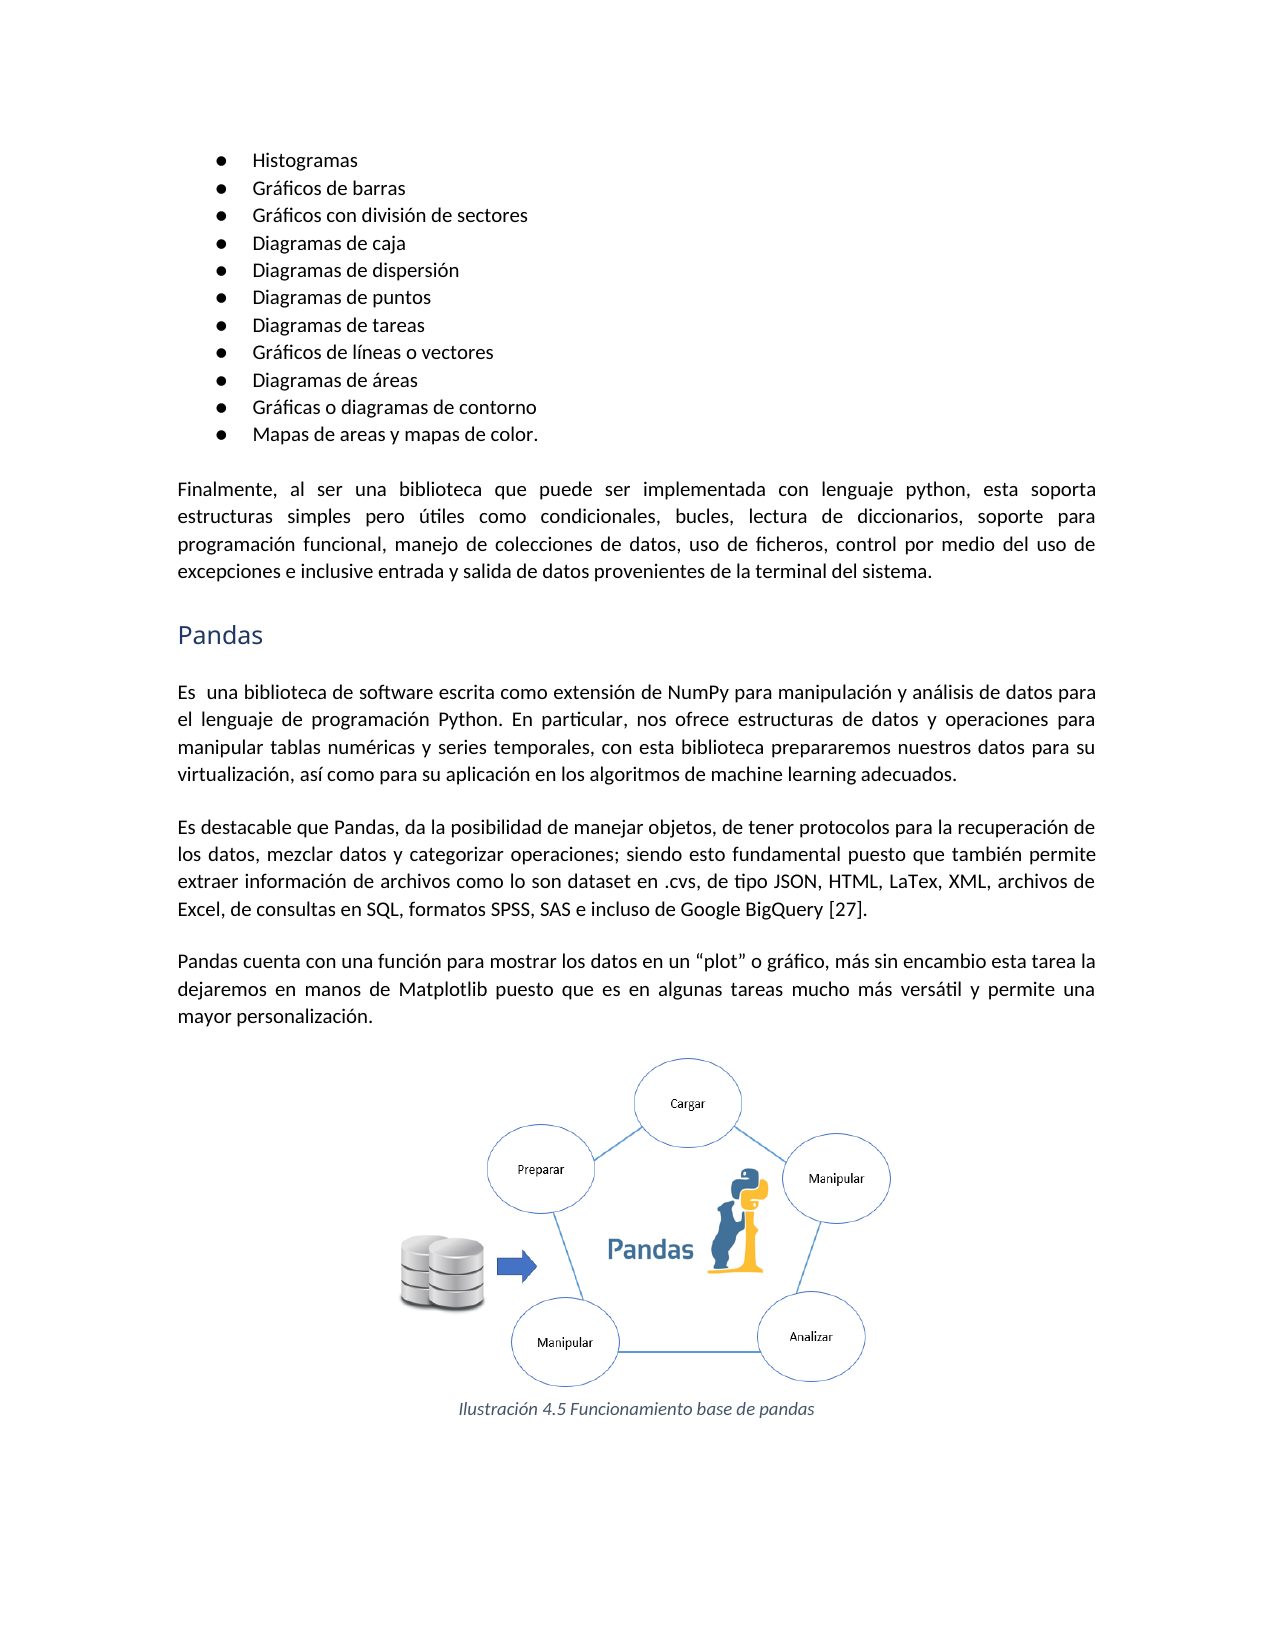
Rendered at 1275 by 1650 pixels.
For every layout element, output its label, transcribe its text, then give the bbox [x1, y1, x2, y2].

picture [378, 1058, 897, 1395]
subtitle Pandas [177, 617, 1098, 652]
list Diagramas de dispersión [215, 257, 1098, 283]
list Gráficas o diagramas de contorno [215, 394, 1098, 419]
list Diagramas de caja [215, 230, 1098, 255]
text Es una biblioteca de software escrita como extensión de NumPy para manipulación y análisis de datos para el lenguaje de programación Python. En particular, nos ofrece estructuras de datos y operaciones para manipular tablas numéricas y series temporales, con esta biblioteca prepararemos nuestros datos para su virtualización, así como para su aplicación en los algoritmos de machine learning adecuados. [177, 679, 1098, 787]
text Pandas cuenta con una función para mostrar los datos en un “plot” o gráfico, más sin encambio esta tarea la dejaremos en manos de Matplotlib puesto que es en algunas tareas mucho más versátil y permite una mayor personalización. [177, 948, 1098, 1029]
text Es destacable que Pandas, da la posibilidad de manejar objetos, de tener protocolos para la recuperación de los datos, mezclar datos y categorizar operaciones; siendo esto fundamental puesto que también permite extraer información de archivos como lo son dataset en .cvs, de tipo JSON, HTML, LaTex, XML, archivos de Excel, de consultas en SQL, formatos SPSS, SAS e incluso de Google BigQuery . [177, 814, 1098, 921]
list Mapas de areas y mapas de color. [215, 422, 1098, 447]
list Diagramas de áreas [215, 367, 1098, 392]
list Diagramas de puntos [215, 284, 1098, 310]
list Gráficos de líneas o vectores [215, 339, 1098, 365]
list Gráficos con división de sectores [215, 202, 1098, 228]
list Diagramas de tareas [215, 312, 1098, 337]
text Finalmente, al ser una biblioteca que puede ser implementada con lenguaje python, esta soporta estructuras simples pero útiles como condicionales, bucles, lectura de diccionarios, soporte para programación funcional, manejo de colecciones de datos, uso de ficheros, control por medio del uso de excepciones e inclusive entrada y salida de datos provenientes de la terminal del sistema. [177, 476, 1098, 584]
list Gráficos de barras [215, 175, 1098, 200]
list Histogramas [215, 148, 1098, 173]
